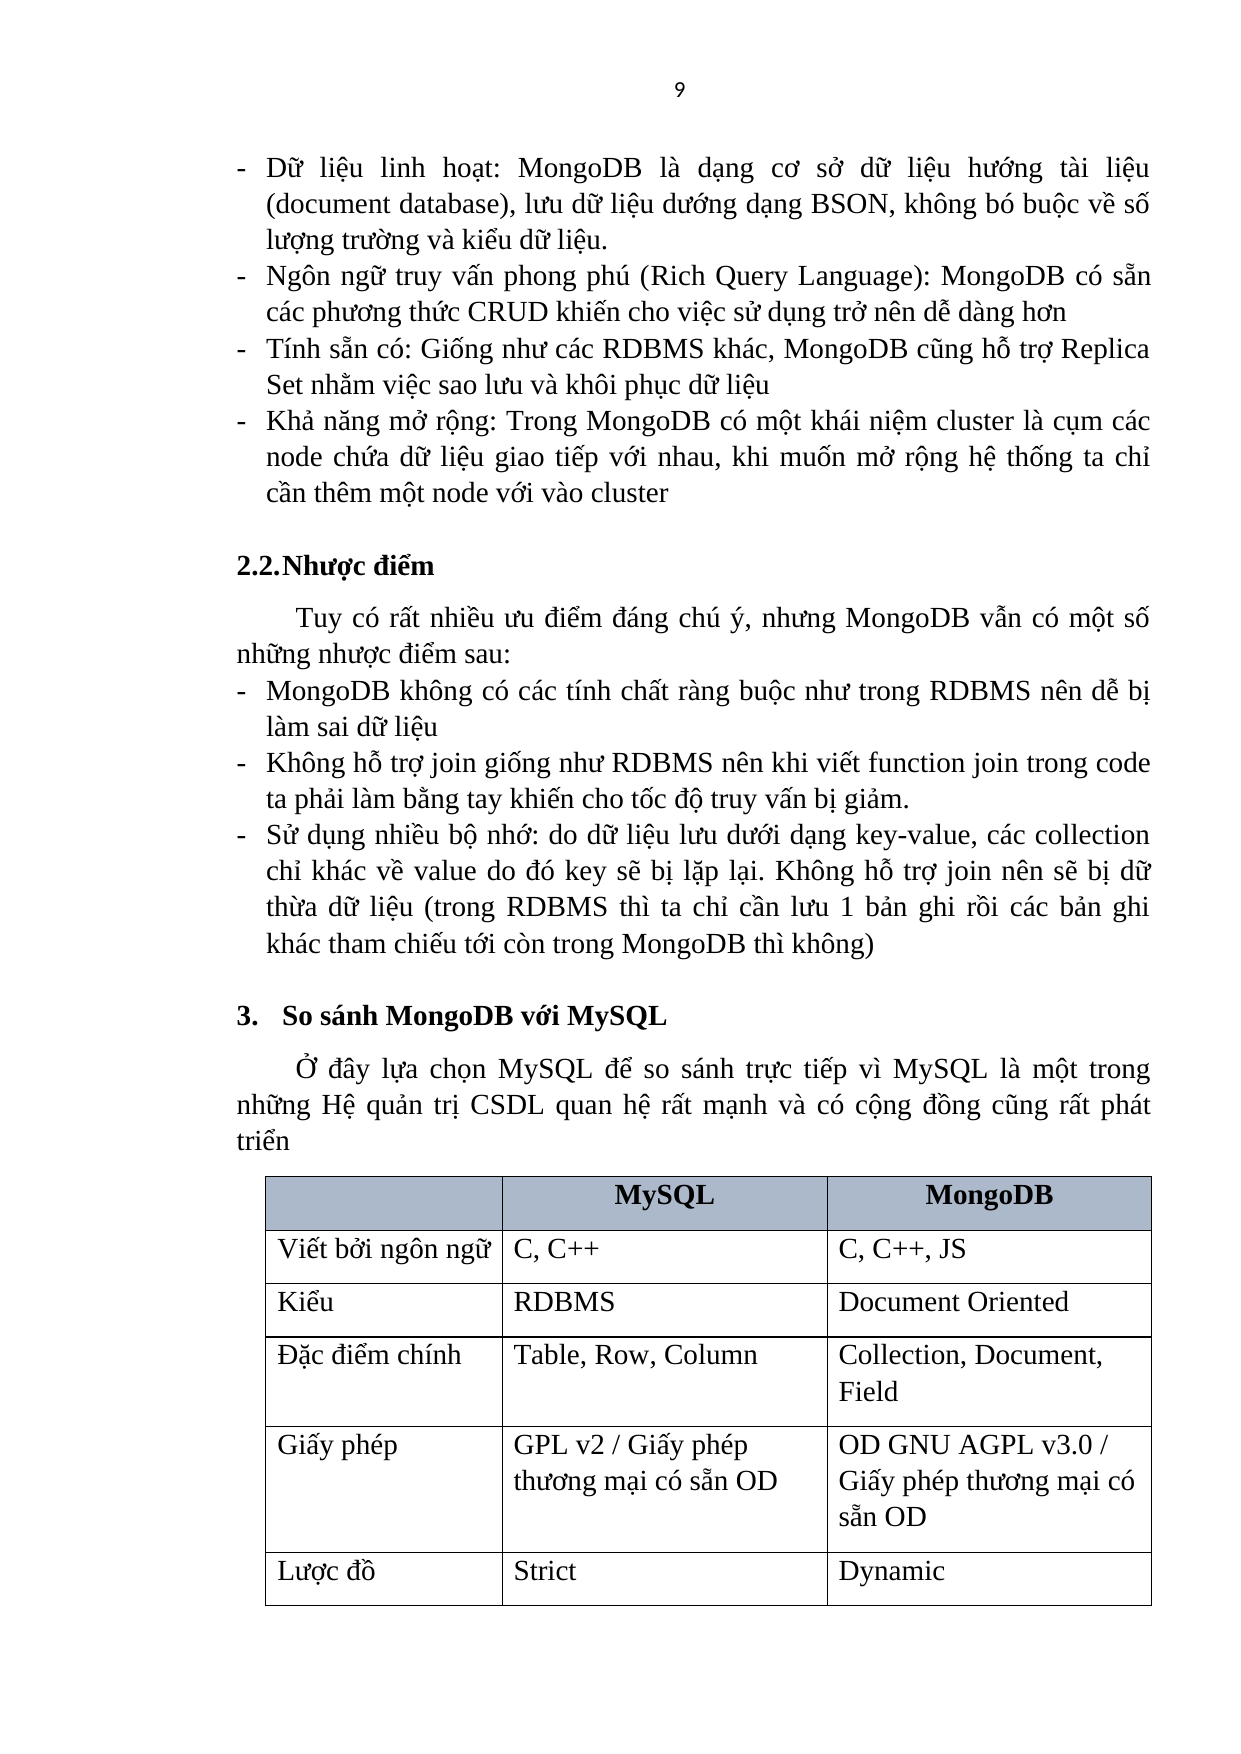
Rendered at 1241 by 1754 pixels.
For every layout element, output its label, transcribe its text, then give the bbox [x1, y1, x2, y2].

list Khả năng mở rộng: Trong MongoDB có một khái niệm cluster là cụm các node chứa dữ liệu giao tiếp với nhau, khi muốn mở rộng hệ thống ta chỉ cần thêm một node với vào cluster [236, 403, 1152, 509]
table_cell Lược đồ [266, 1553, 502, 1605]
list Nhược điểm [236, 548, 1152, 581]
list So sánh MongoDB với MySQL [236, 998, 1152, 1032]
table_cell C, C++ [503, 1231, 827, 1283]
table_cell Giấy phép [266, 1427, 502, 1552]
list MongoDB không có các tính chất ràng buộc như trong RDBMS nên dễ bị làm sai dữ liệu [236, 673, 1152, 742]
table_cell Đặc điểm chính [266, 1338, 502, 1426]
table_cell Dynamic [828, 1553, 1151, 1605]
list Tính sẵn có: Giống như các RDBMS khác, MongoDB cũng hỗ trợ Replica Set nhằm việc sao lưu và khôi phục dữ liệu [236, 331, 1152, 400]
table_cell C, C++, JS [828, 1231, 1151, 1283]
table_header MySQL [503, 1177, 827, 1230]
table_cell OD GNU AGPL v3.0 / Giấy phép thương mại có sẵn OD [828, 1427, 1151, 1552]
table_header [266, 1177, 502, 1230]
table_header MongoDB [828, 1177, 1151, 1230]
table_cell Table, Row, Column [503, 1338, 827, 1426]
table_cell Viết bởi ngôn ngữ [266, 1231, 502, 1283]
list Ngôn ngữ truy vấn phong phú (Rich Query Language): MongoDB có sẵn các phương thức CRUD khiến cho việc sử dụng trở nên dễ dàng hơn [236, 258, 1152, 328]
table_cell Kiểu [266, 1284, 502, 1336]
list Tuy có rất nhiều ưu điểm đáng chú ý, nhưng MongoDB vẫn có một số những nhược điểm sau: [236, 600, 1152, 670]
table_cell GPL v2 / Giấy phép thương mại có sẵn OD [503, 1427, 827, 1552]
text Ở đây lựa chọn MySQL để so sánh trực tiếp vì MySQL là một trong những Hệ quản trị CSDL quan hệ rất mạnh và có cộng đồng cũng rất phát triển [236, 1051, 1152, 1157]
table_cell Document Oriented [828, 1284, 1151, 1336]
table_cell Collection, Document, Field [828, 1338, 1151, 1426]
table_cell Strict [503, 1553, 827, 1605]
table_cell RDBMS [503, 1284, 827, 1336]
list Sử dụng nhiều bộ nhớ: do dữ liệu lưu dưới dạng key-value, các collection chỉ khác về value do đó key sẽ bị lặp lại. Không hỗ trợ join nên sẽ bị dữ thừa dữ liệu (trong RDBMS thì ta chỉ cần lưu 1 bản ghi rồi các bản ghi khác tham chiếu tới còn trong MongoDB thì không) [236, 817, 1152, 959]
list Dữ liệu linh hoạt: MongoDB là dạng cơ sở dữ liệu hướng tài liệu (document database), lưu dữ liệu dướng dạng BSON, không bó buộc về số lượng trường và kiểu dữ liệu. [236, 150, 1152, 256]
list Không hỗ trợ join giống như RDBMS nên khi viết function join trong code ta phải làm bằng tay khiến cho tốc độ truy vấn bị giảm. [236, 745, 1152, 815]
